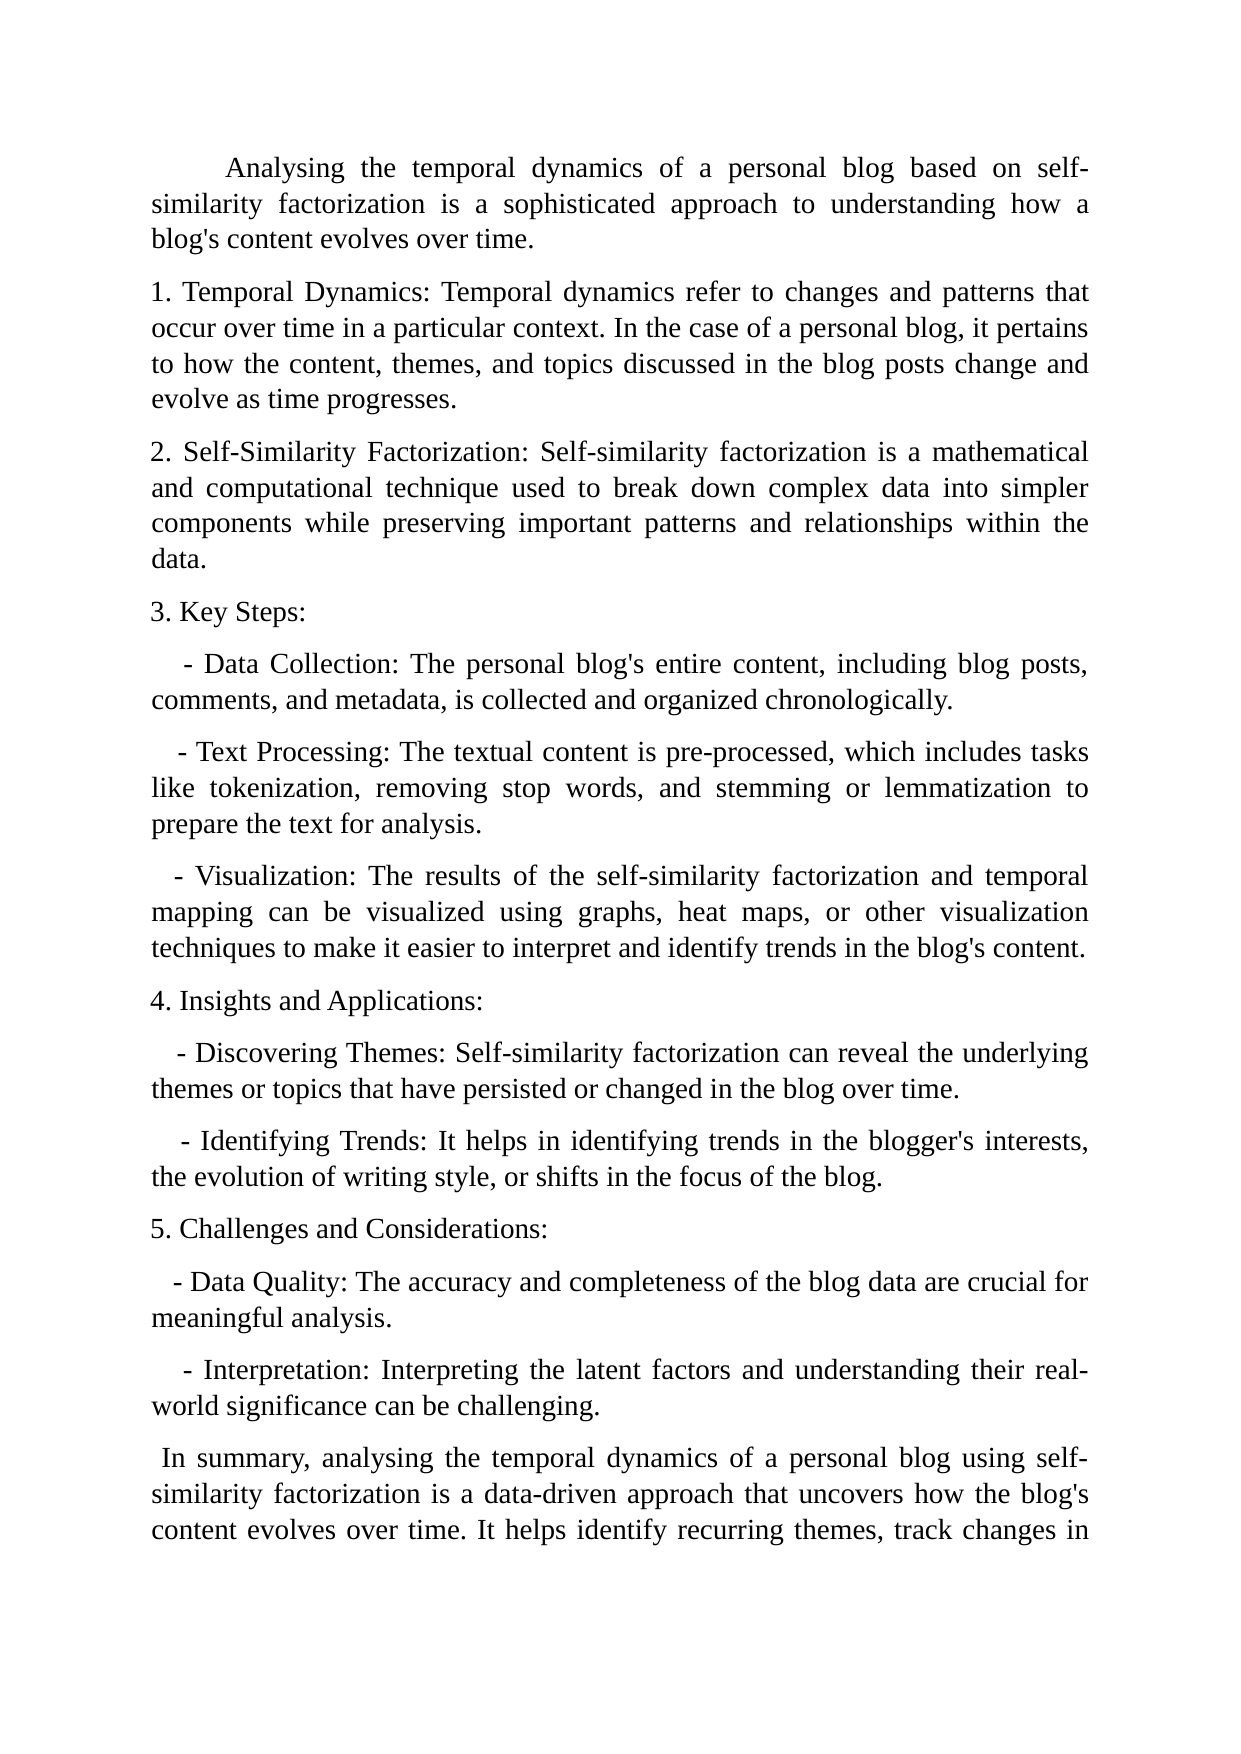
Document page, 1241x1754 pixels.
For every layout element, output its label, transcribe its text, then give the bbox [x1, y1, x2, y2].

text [150, 1440, 1090, 1546]
text 5. Challenges and Considerations: [150, 1211, 1090, 1245]
text - Visualization: The results of the self-similarity factorization and temporal mapping can be visualized using graphs, heat maps, or other visualization techniques to make it easier to interpret and identify trends in the blog's content. [150, 858, 1090, 964]
text 3. Key Steps: [150, 594, 1090, 627]
text Analysing the temporal dynamics of a personal blog based on self-similarity factorization is a sophisticated approach to understanding how a blog's content evolves over time. [150, 150, 1090, 255]
text 4. Insights and Applications: [150, 983, 1090, 1016]
text 1. Temporal Dynamics: Temporal dynamics refer to changes and patterns that occur over time in a particular context. In the case of a personal blog, it pertains to how the content, themes, and topics discussed in the blog posts change and evolve as time progresses. [150, 274, 1090, 415]
text - Interpretation: Interpreting the latent factors and understanding their real-world significance can be challenging. [150, 1352, 1090, 1421]
text - Data Collection: The personal blog's entire content, including blog posts, comments, and metadata, is collected and organized chronologically. [150, 646, 1090, 716]
text - Identifying Trends: It helps in identifying trends in the blogger's interests, the evolution of writing style, or shifts in the focus of the blog. [150, 1123, 1090, 1193]
text - Text Processing: The textual content is pre-processed, which includes tasks like tokenization, removing stop words, and stemming or lemmatization to prepare the text for analysis. [150, 734, 1090, 840]
text 2. Self-Similarity Factorization: Self-similarity factorization is a mathematical and computational technique used to break down complex data into simpler components while preserving important patterns and relationships within the data. [150, 434, 1090, 575]
text - Discovering Themes: Self-similarity factorization can reveal the underlying themes or topics that have persisted or changed in the blog over time. [150, 1035, 1090, 1104]
text - Data Quality: The accuracy and completeness of the blog data are crucial for meaningful analysis. [150, 1264, 1090, 1333]
